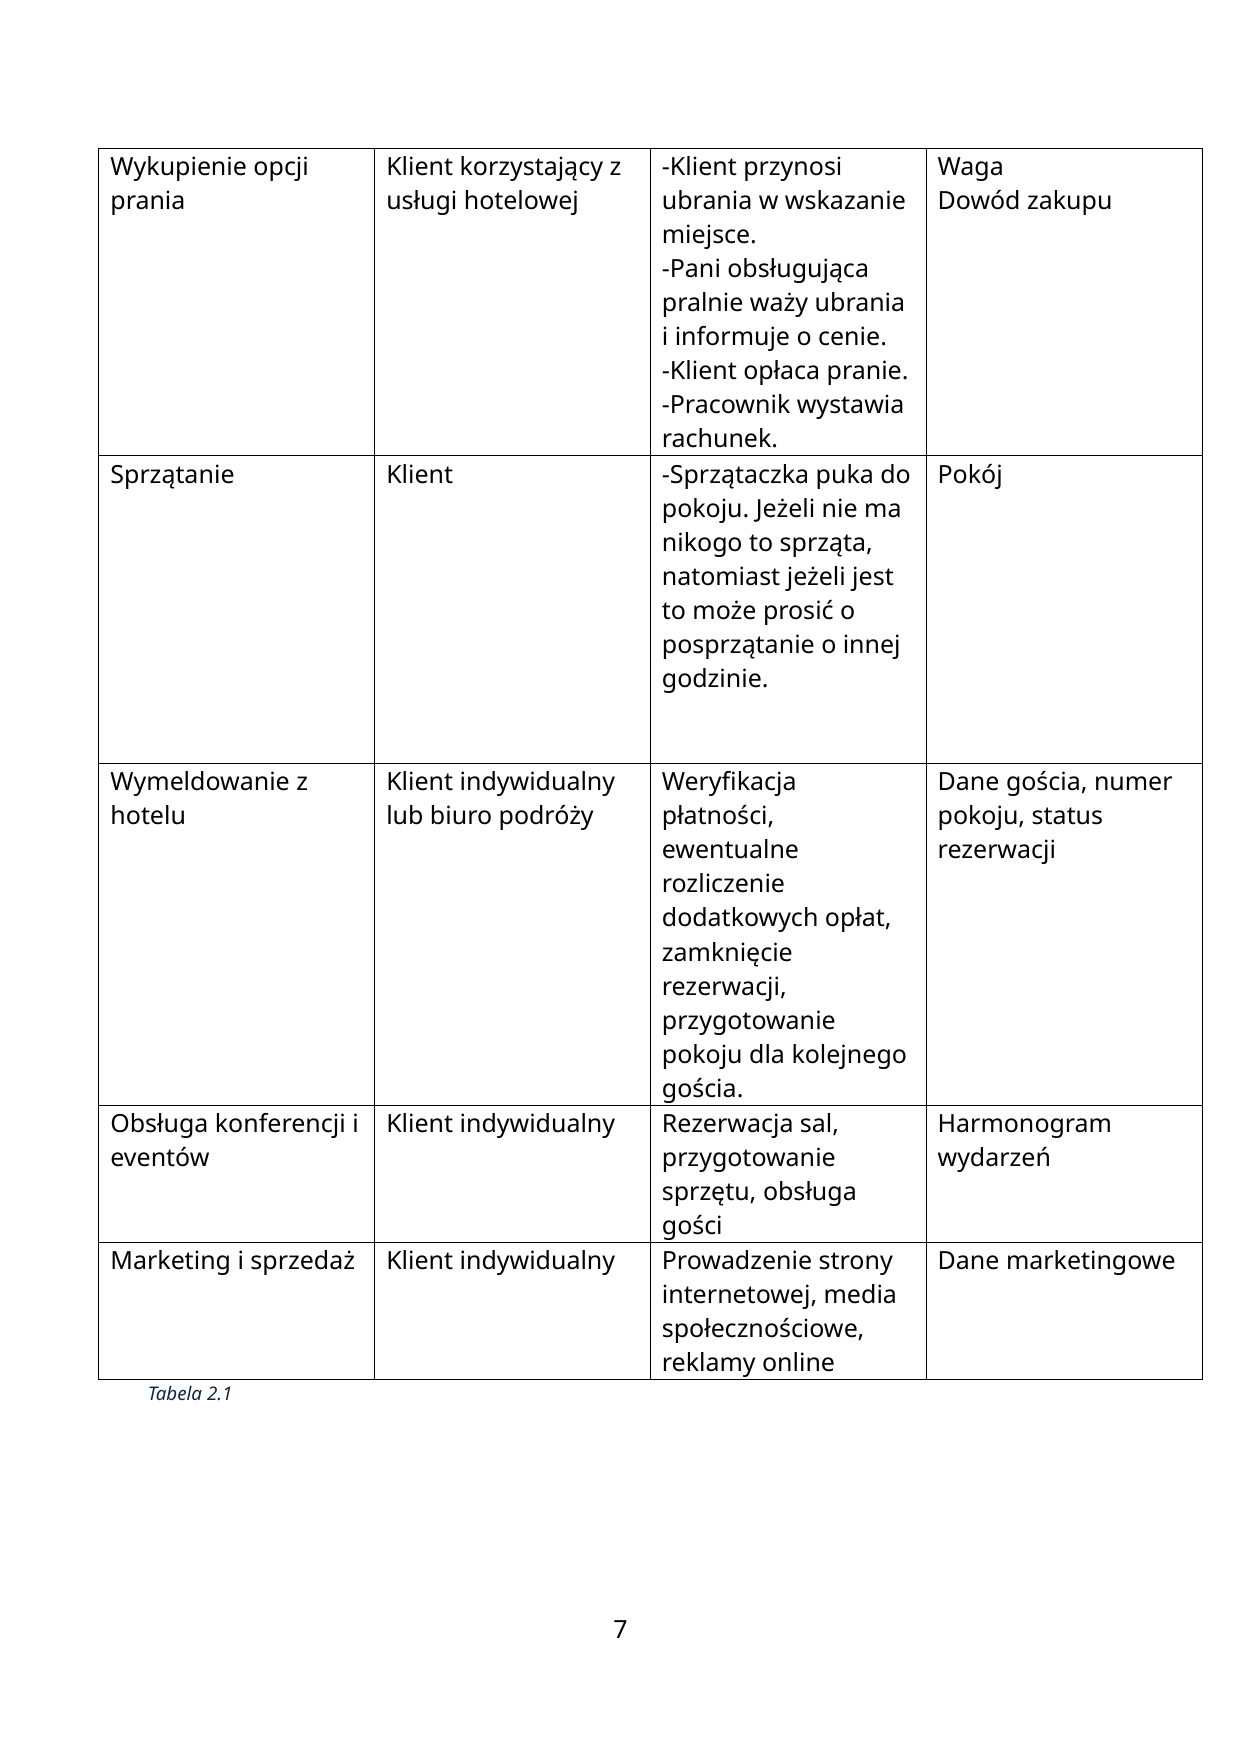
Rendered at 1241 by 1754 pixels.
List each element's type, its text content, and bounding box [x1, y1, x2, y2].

table_cell Dane marketingowe [927, 1243, 1202, 1379]
table_cell Weryfikacja płatności, ewentualne rozliczenie dodatkowych opłat, zamknięcie rezerwacji, przygotowanie pokoju dla kolejnego gościa. [651, 764, 926, 1104]
table_cell Sprzątanie [99, 456, 374, 763]
table_cell Marketing i sprzedaż [99, 1243, 374, 1379]
table_cell Klient indywidualny lub biuro podróży [375, 764, 650, 1104]
table_cell Klient [375, 456, 650, 763]
table_cell Klient indywidualny [375, 1106, 650, 1242]
table_cell Wykupienie opcji prania [99, 149, 374, 455]
table_cell Pokój [927, 456, 1202, 763]
table_cell Harmonogram wydarzeń [927, 1106, 1202, 1242]
table_cell Klient korzystający z usługi hotelowej [375, 149, 650, 455]
table_cell Wymeldowanie z hotelu [99, 764, 374, 1104]
table_cell -Klient przynosi ubrania w wskazanie miejsce. -Pani obsługująca pralnie waży ubrania i informuje o cenie. -Klient opłaca pranie. -Pracownik wystawia rachunek. [651, 149, 926, 455]
table_cell Obsługa konferencji i eventów [99, 1106, 374, 1242]
table_cell -Sprzątaczka puka do pokoju. Jeżeli nie ma nikogo to sprząta, natomiast jeżeli jest to może prosić o posprzątanie o innej godzinie. [651, 456, 926, 763]
table_cell Klient indywidualny [375, 1243, 650, 1379]
table_cell Rezerwacja sal, przygotowanie sprzętu, obsługa gości [651, 1106, 926, 1242]
table_cell Dane gościa, numer pokoju, status rezerwacji [927, 764, 1202, 1104]
table_cell Prowadzenie strony internetowej, media społecznościowe, reklamy online [651, 1243, 926, 1379]
table_cell Waga Dowód zakupu [927, 149, 1202, 455]
